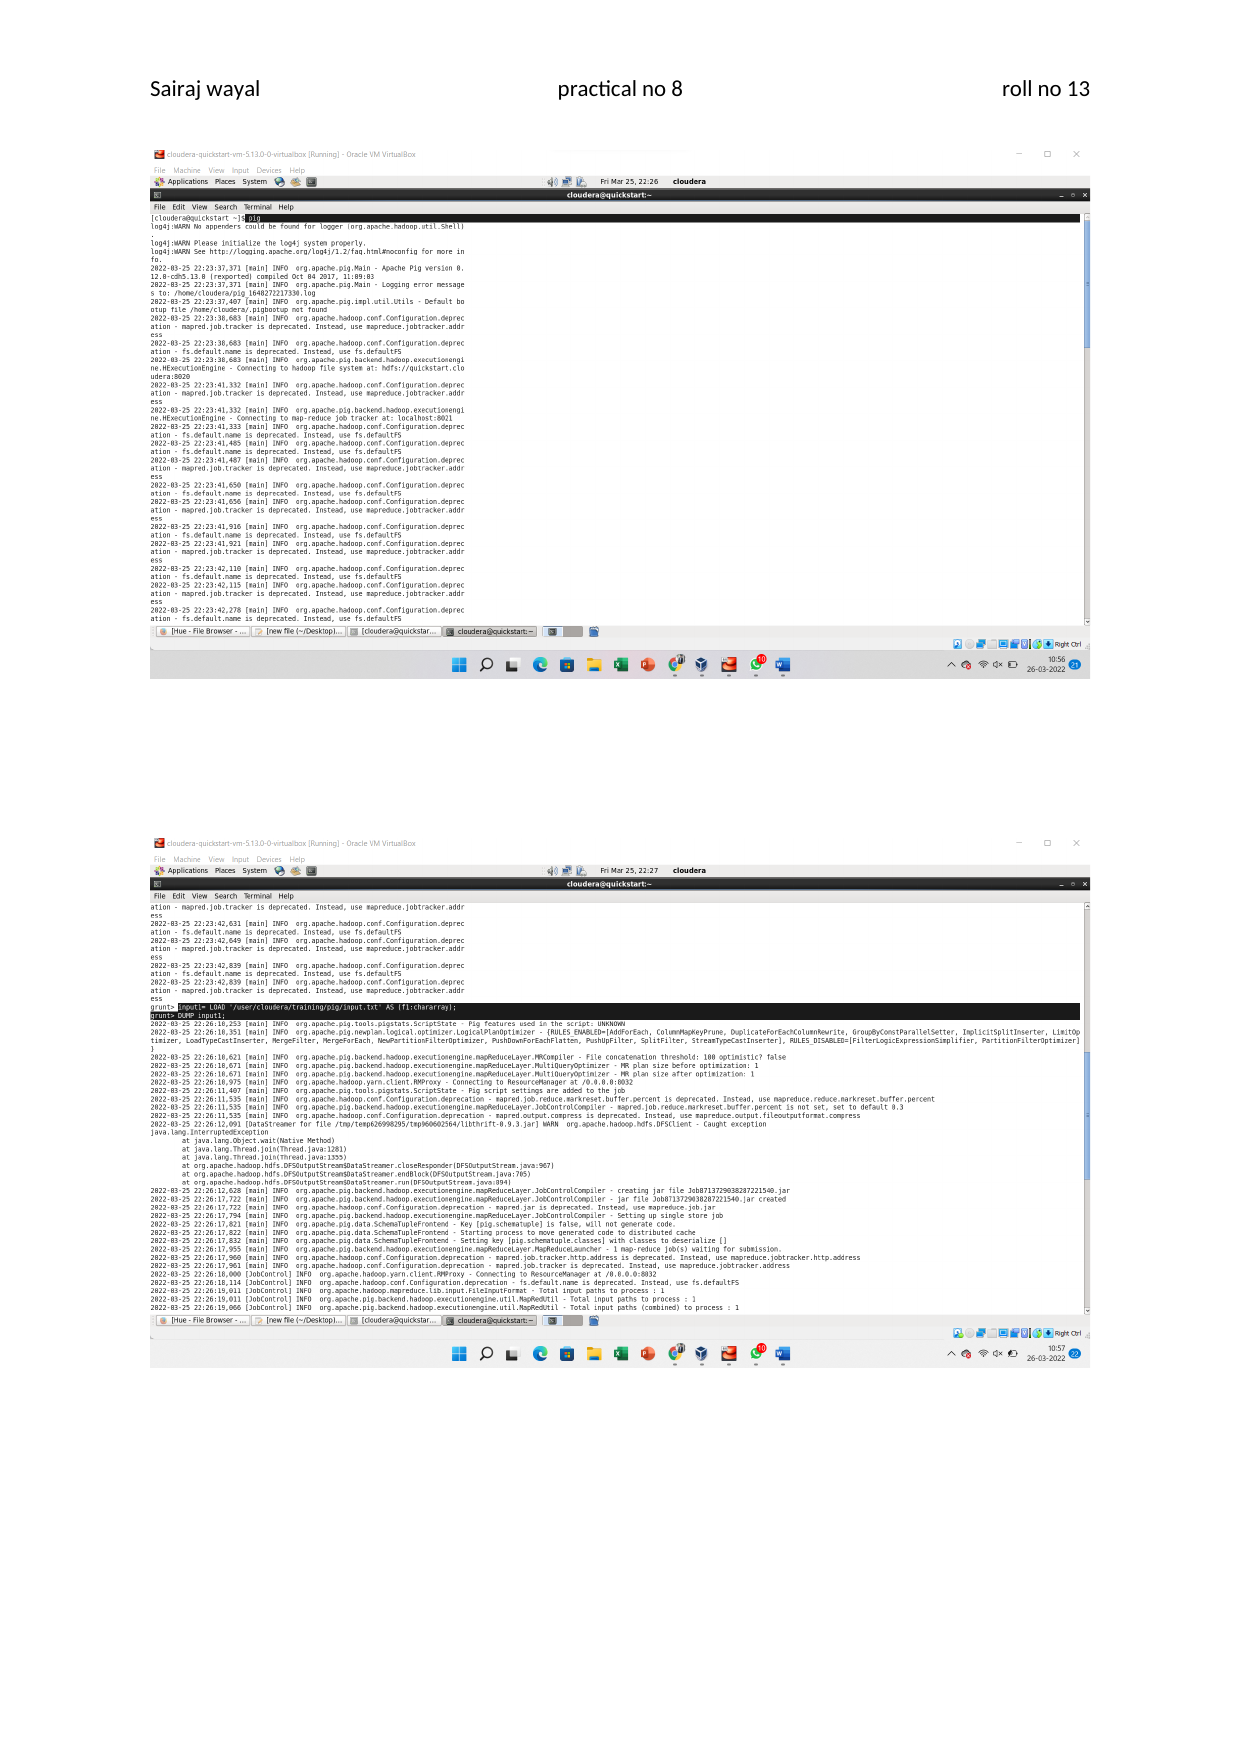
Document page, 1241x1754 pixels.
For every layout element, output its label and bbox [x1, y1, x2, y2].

picture [150, 838, 1091, 1368]
picture [150, 150, 1091, 679]
